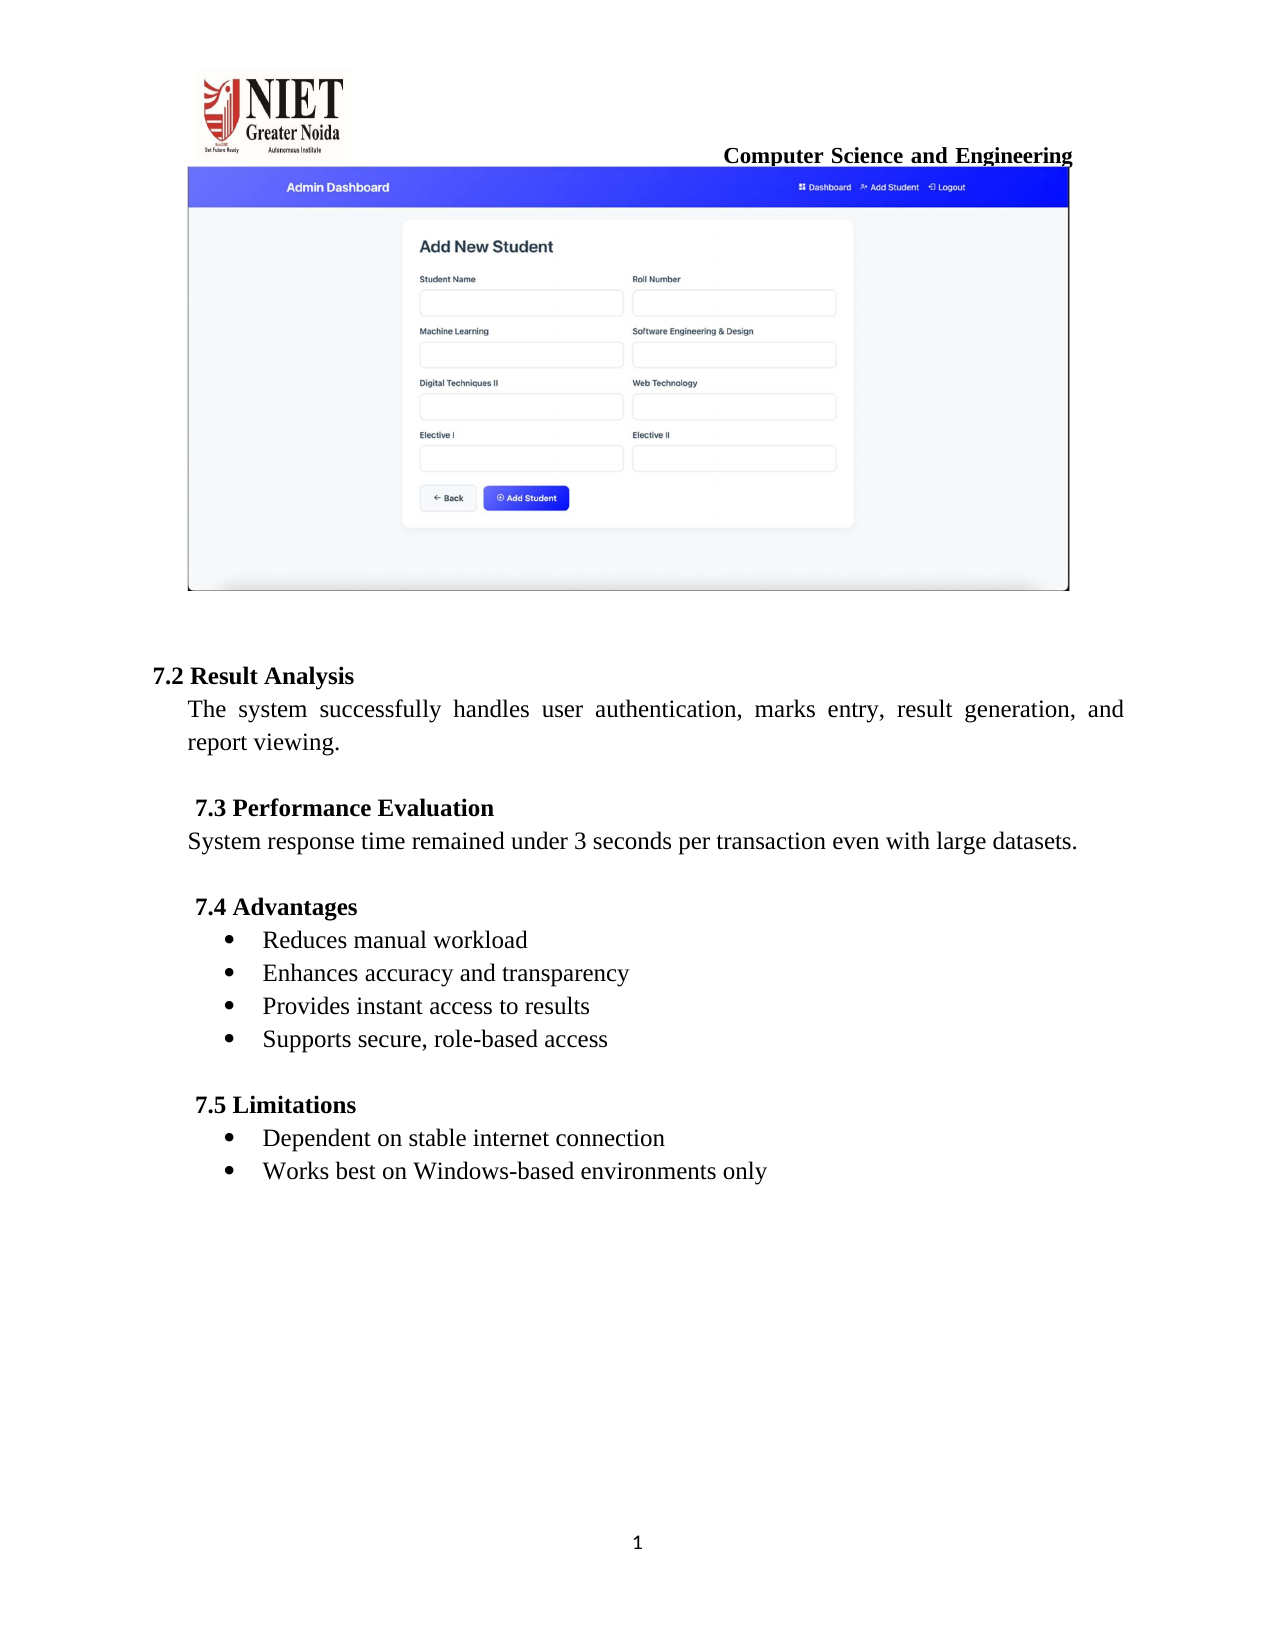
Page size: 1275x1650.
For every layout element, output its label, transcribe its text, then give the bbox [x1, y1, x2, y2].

subtitle 7.5 Limitations [195, 1090, 1125, 1119]
list Reduces manual workload [225, 925, 1125, 954]
text System response time remained under 3 seconds per transaction even with large datasets. [187, 826, 1125, 855]
list Enhances accuracy and transparency [225, 958, 1125, 987]
picture [195, 69, 352, 163]
list Works best on Windows-based environments only [225, 1156, 1125, 1185]
subtitle 7.3 Performance Evaluation [195, 793, 1125, 822]
list Provides instant access to results [225, 991, 1125, 1020]
list Supports secure, role-based access [225, 1024, 1125, 1053]
subtitle 7.4 Advantages [195, 892, 1125, 921]
picture [187, 166, 1070, 591]
list Dependent on stable internet connection [225, 1123, 1125, 1152]
text The system successfully handles user authentication, marks entry, result generation, and report viewing. [187, 694, 1125, 756]
subtitle 7.2 Result Analysis [152, 661, 1125, 690]
